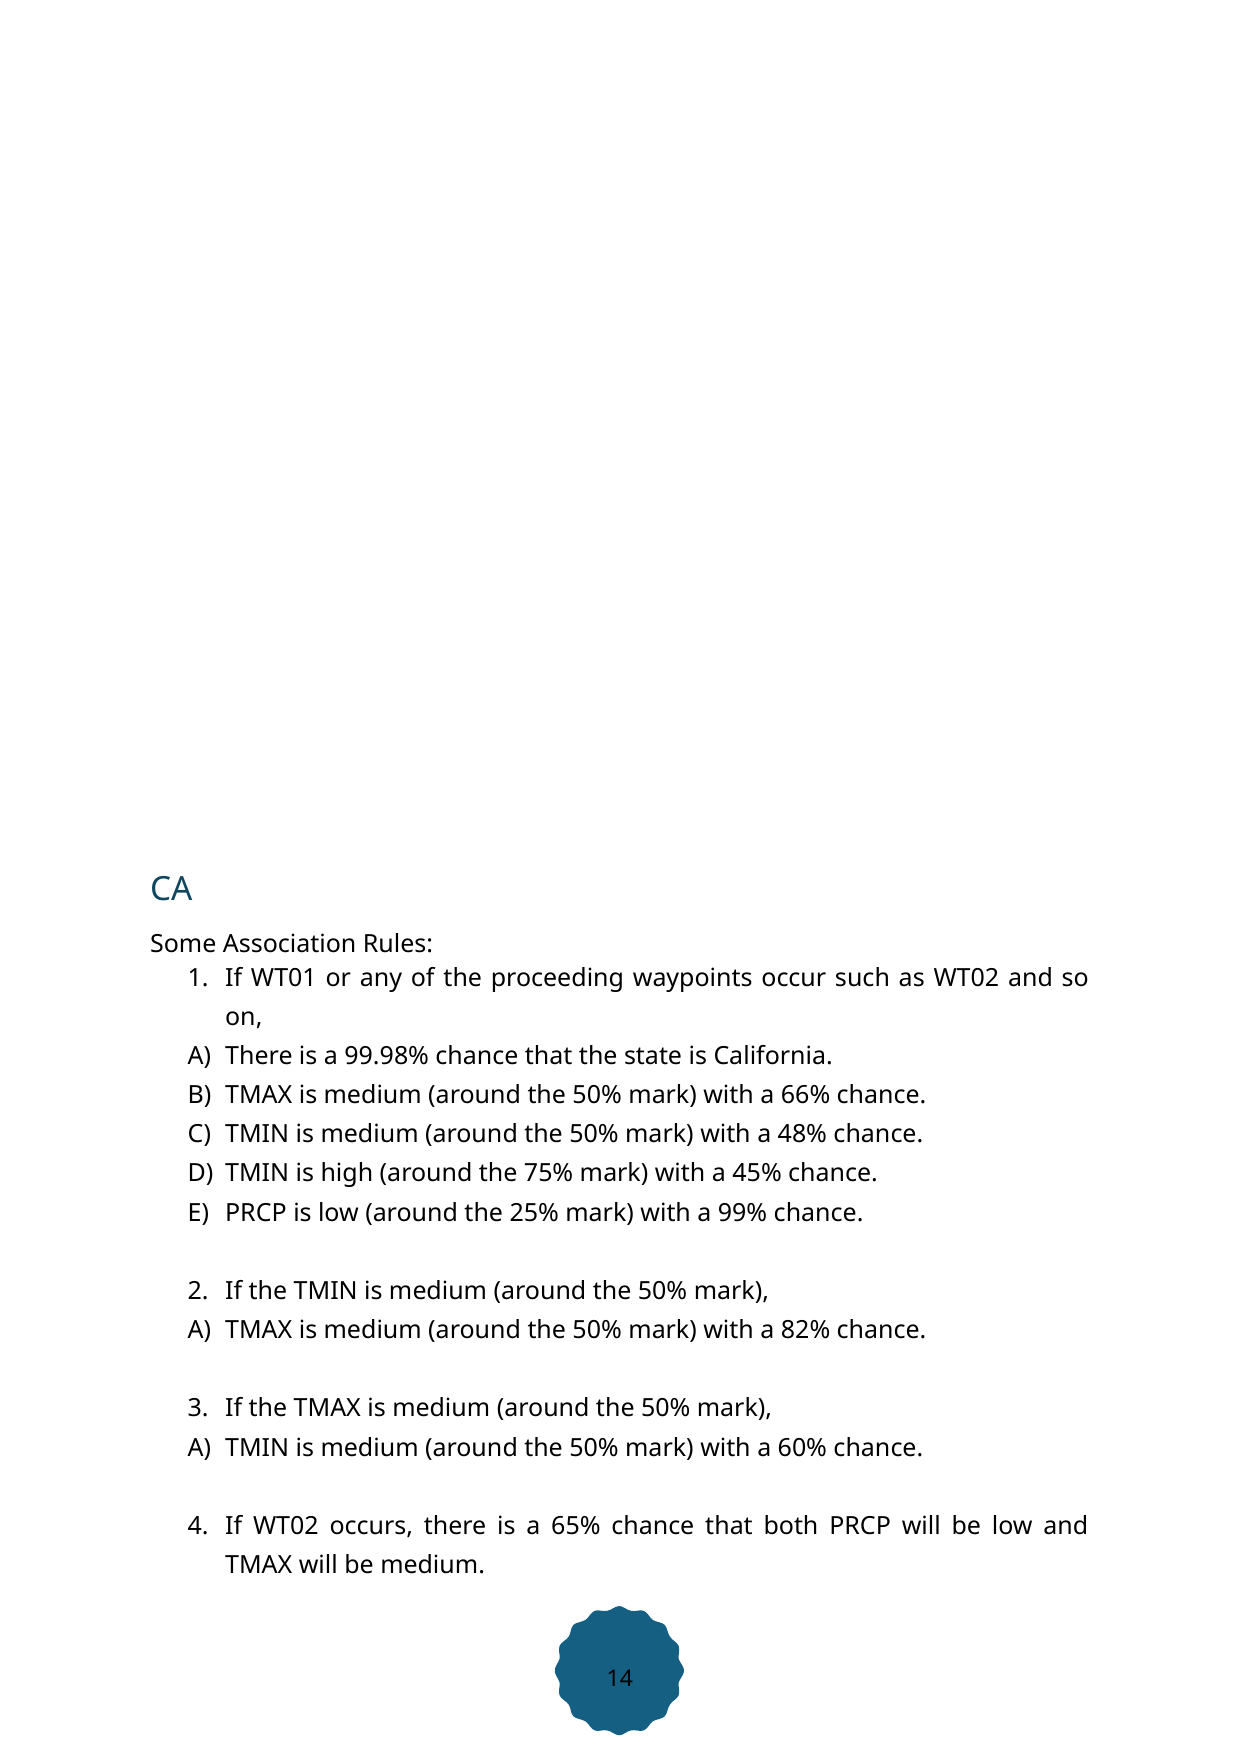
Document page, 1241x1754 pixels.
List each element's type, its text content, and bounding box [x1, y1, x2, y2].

list If WT02 occurs, there is a 65% chance that both PRCP will be low and TMAX will be medium. [187, 1508, 1090, 1581]
list TMIN is medium (around the 50% mark) with a 48% chance. [187, 1116, 1090, 1150]
text Some Association Rules: [150, 925, 1090, 959]
list If WT01 or any of the proceeding waypoints occur such as WT02 and so on, [187, 959, 1090, 1032]
list If the TMIN is medium (around the 50% mark), [187, 1273, 1090, 1307]
list If the TMAX is medium (around the 50% mark), [187, 1390, 1090, 1424]
list TMAX is medium (around the 50% mark) with a 82% chance. [187, 1312, 1090, 1346]
list TMAX is medium (around the 50% mark) with a 66% chance. [187, 1077, 1090, 1111]
list TMIN is high (around the 75% mark) with a 45% chance. [187, 1155, 1090, 1189]
list PRCP is low (around the 25% mark) with a 99% chance. [187, 1194, 1090, 1228]
subtitle CA [150, 865, 1090, 910]
list There is a 99.98% chance that the state is California. [187, 1038, 1090, 1072]
list TMIN is medium (around the 50% mark) with a 60% chance. [187, 1429, 1090, 1463]
